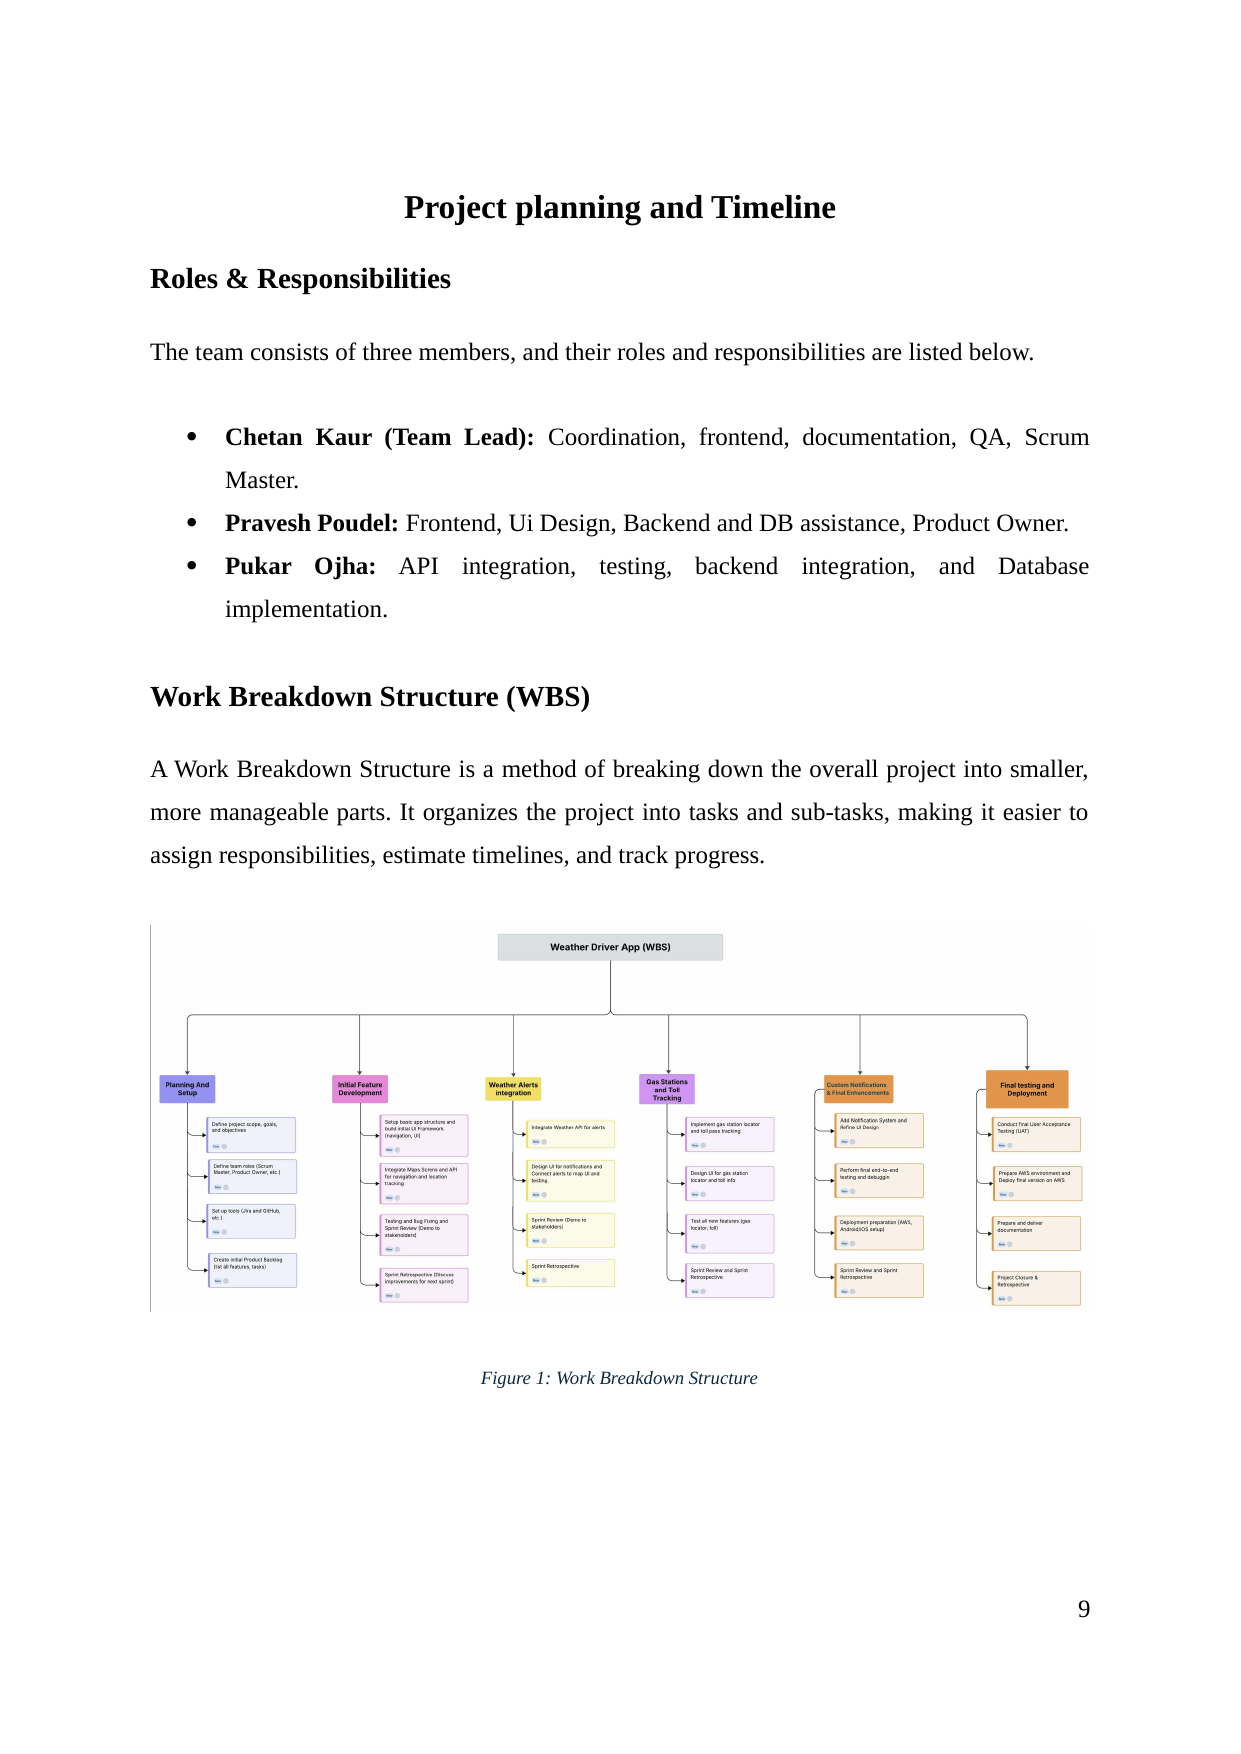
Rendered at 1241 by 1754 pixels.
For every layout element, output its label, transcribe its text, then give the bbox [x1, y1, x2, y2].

text A Work Breakdown Structure is a method of breaking down the overall project into smaller, more manageable parts. It organizes the project into tasks and sub-tasks, making it easier to assign responsibilities, estimate timelines, and track progress. [150, 754, 1090, 869]
text The team consists of three members, and their roles and responsibilities are listed below. [150, 337, 1090, 366]
subtitle Roles & Responsibilities [150, 262, 1090, 295]
picture [150, 925, 1091, 1312]
text Figure 1: Work Breakdown Structure [150, 1367, 1090, 1389]
list Chetan Kaur (Team Lead): Coordination, frontend, documentation, QA, Scrum Master. [187, 422, 1090, 494]
subtitle Project planning and Timeline [150, 187, 1090, 226]
subtitle Work Breakdown Structure (WBS) [150, 679, 1090, 713]
list Pravesh Poudel: Frontend, Ui Design, Backend and DB assistance, Product Owner. [187, 508, 1090, 537]
list Pukar Ojha: API integration, testing, backend integration, and Database implementation. [187, 551, 1090, 623]
